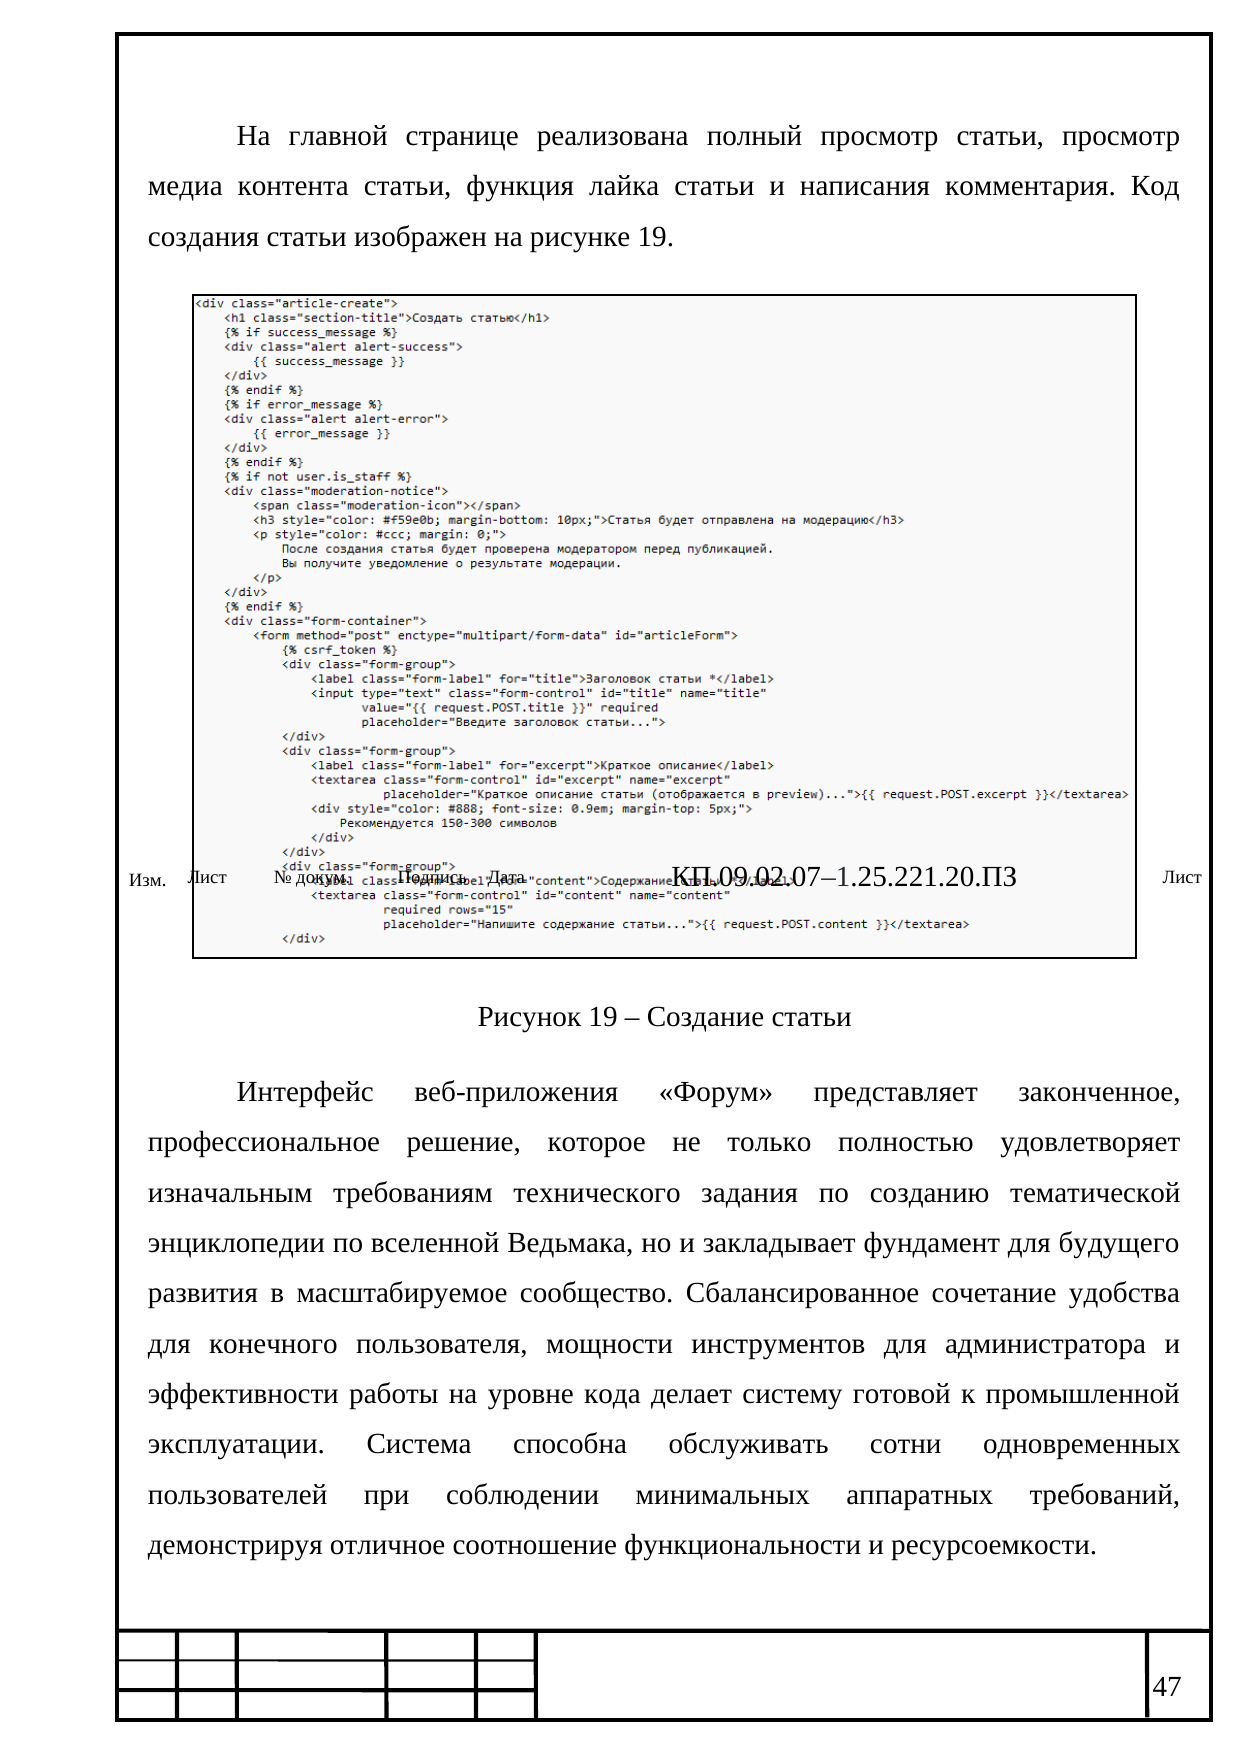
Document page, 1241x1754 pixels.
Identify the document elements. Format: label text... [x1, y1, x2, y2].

picture [194, 296, 1135, 957]
text На главной странице реализована полный просмотр статьи, просмотр медиа контента статьи, функция лайка статьи и написания комментария. Код создания статьи изображен на рисунке 19. [148, 118, 1181, 252]
text Интерфейс веб-приложения «Форум» представляет законченное, профессиональное решение, которое не только полностью удовлетворяет изначальным требованиям технического задания по созданию тематической энциклопедии по вселенной Ведьмака, но и закладывает фундамент для будущего развития в масштабируемое сообщество. Сбалансированное сочетание удобства для конечного пользователя, мощности инструментов для администратора и эффективности работы на уровне кода делает систему готовой к промышленной эксплуатации. Система способна обслуживать сотни одновременных пользователей при соблюдении минимальных аппаратных требований, демонстрируя отличное соотношение функциональности и ресурсоемкости. [148, 1074, 1181, 1561]
text Рисунок 19 – Создание статьи [148, 999, 1181, 1032]
